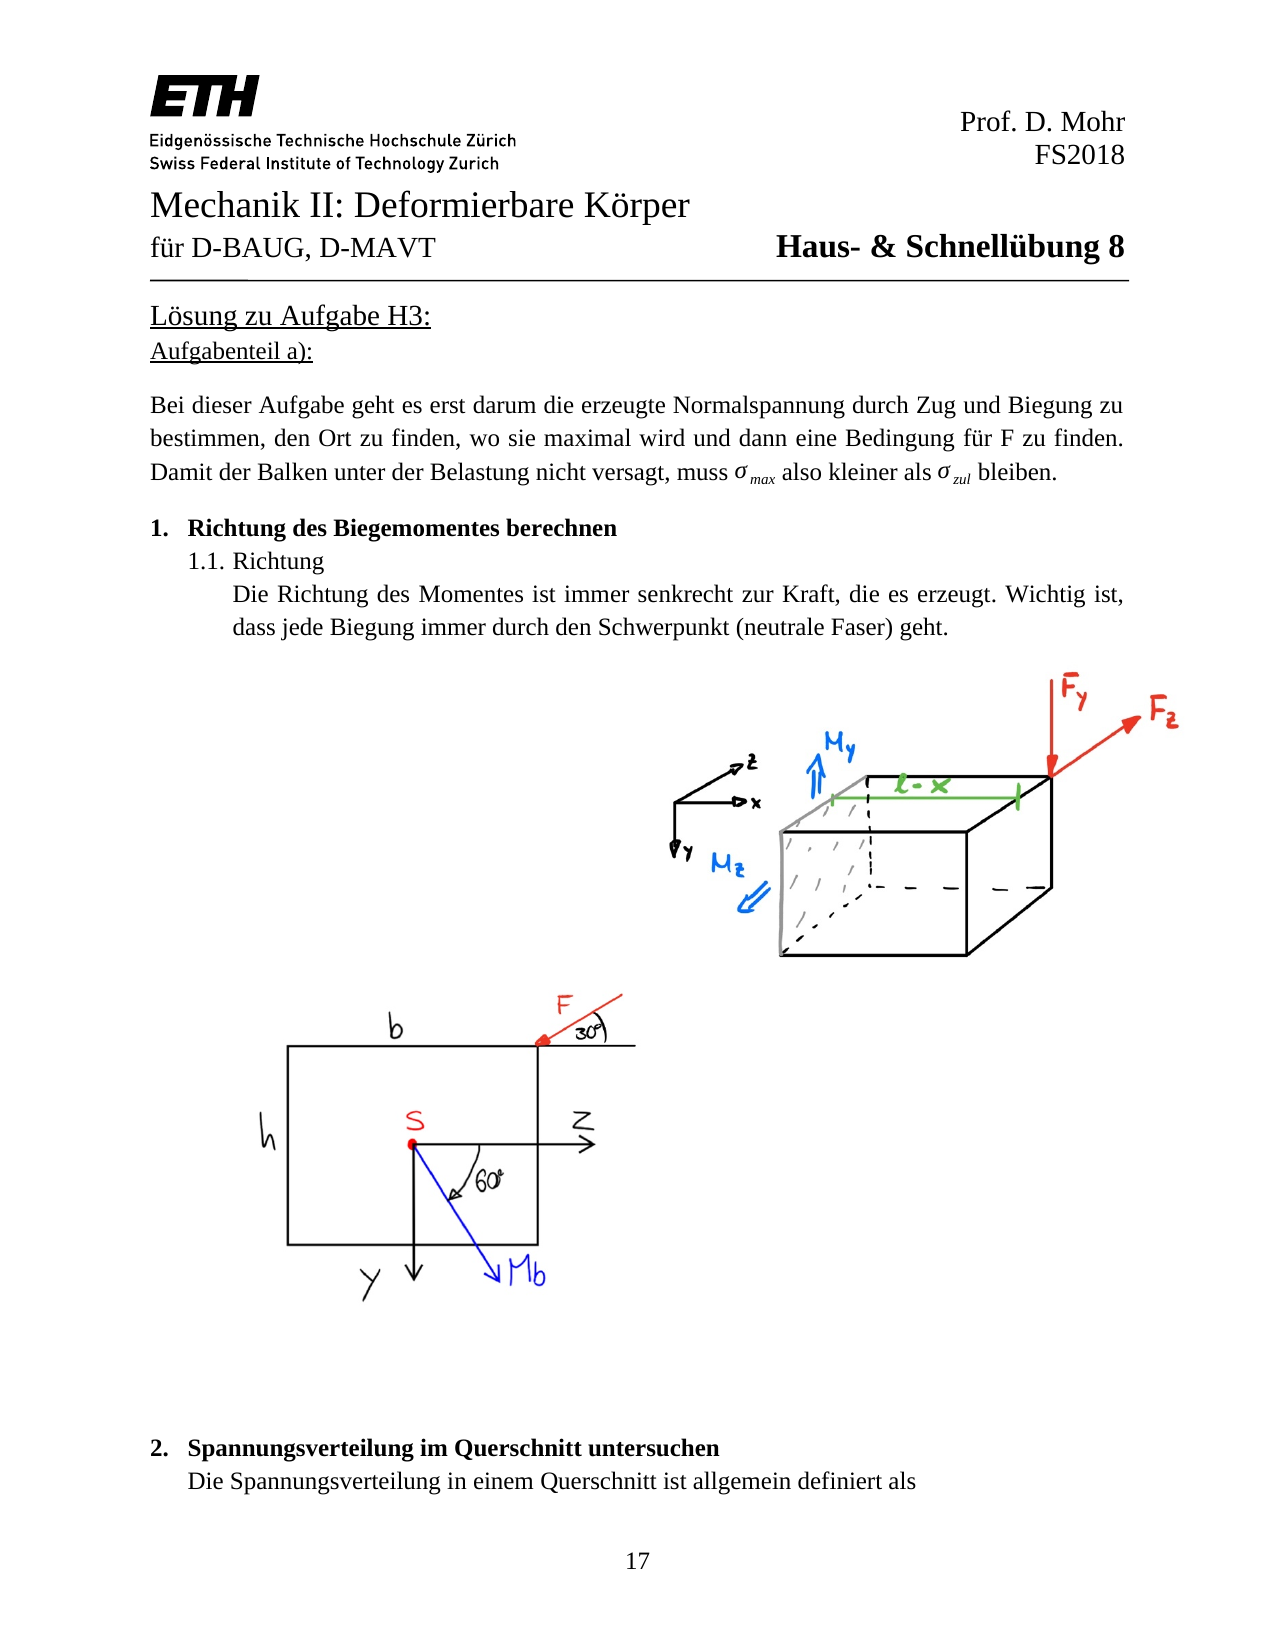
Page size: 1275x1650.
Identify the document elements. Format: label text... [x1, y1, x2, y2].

text Bei dieser Aufgabe geht es erst darum die erzeugte Normalspannung durch Zug und Biegung zu bestimmen, den Ort zu finden, wo sie maximal wird und dann eine Bedingung für F zu finden. Damit der Balken unter der Belastung nicht versagt, muss also kleiner als bleiben. [150, 390, 1125, 488]
list Spannungsverteilung im Querschnitt untersuchen [150, 1433, 1125, 1462]
list Richtung des Biegemomentes berechnen [150, 513, 1125, 541]
list Die Spannungsverteilung in einem Querschnitt ist allgemein definiert als [187, 1466, 1125, 1495]
list Die Richtung des Momentes ist immer senkrecht zur Kraft, die es erzeugt. Wichtig ist, dass jede Biegung immer durch den Schwerpunkt (neutrale Faser) geht. [232, 579, 1125, 641]
subtitle Lösung zu Aufgabe H3: [150, 298, 1125, 331]
list Richtung [187, 546, 1125, 574]
picture [232, 979, 647, 1322]
picture [652, 662, 1185, 979]
text Aufgabenteil a): [150, 336, 1125, 365]
